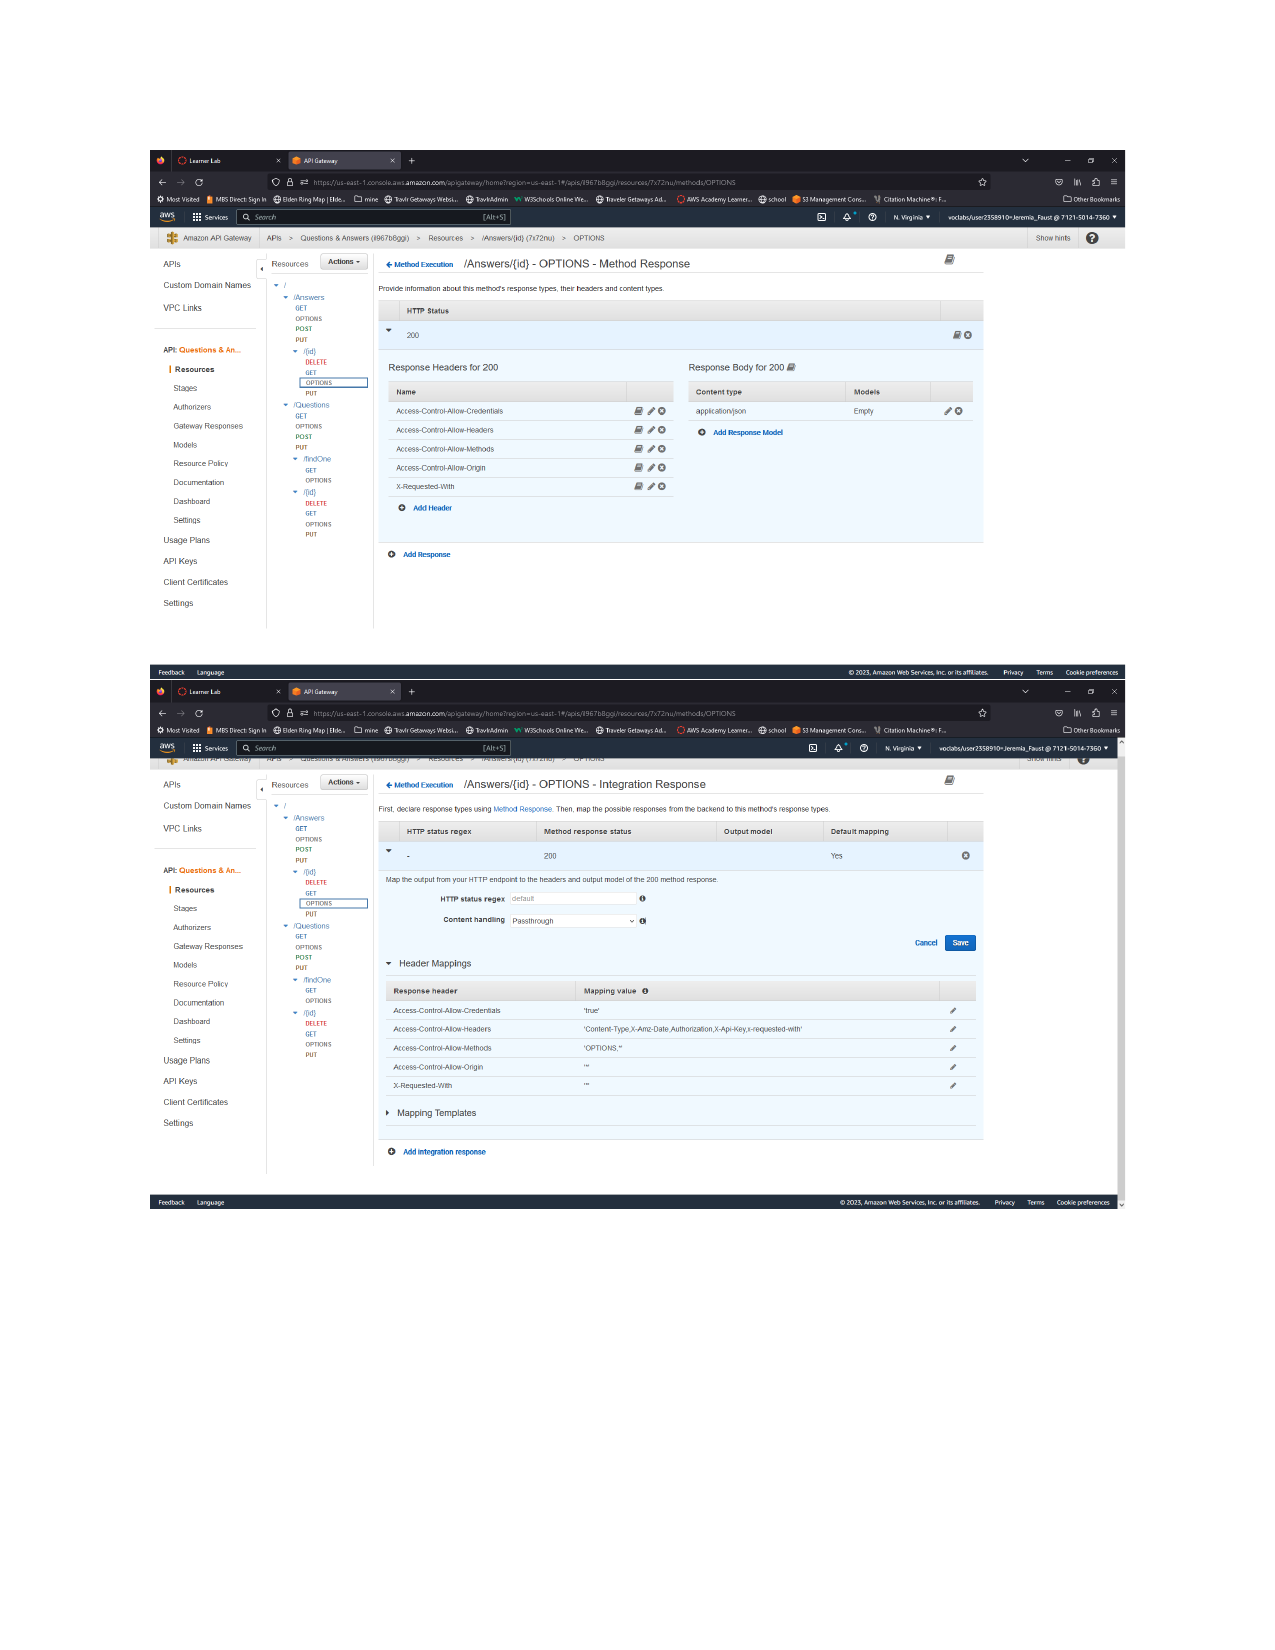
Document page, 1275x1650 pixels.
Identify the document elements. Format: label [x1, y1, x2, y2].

picture [150, 680, 1125, 1209]
picture [150, 150, 1125, 679]
